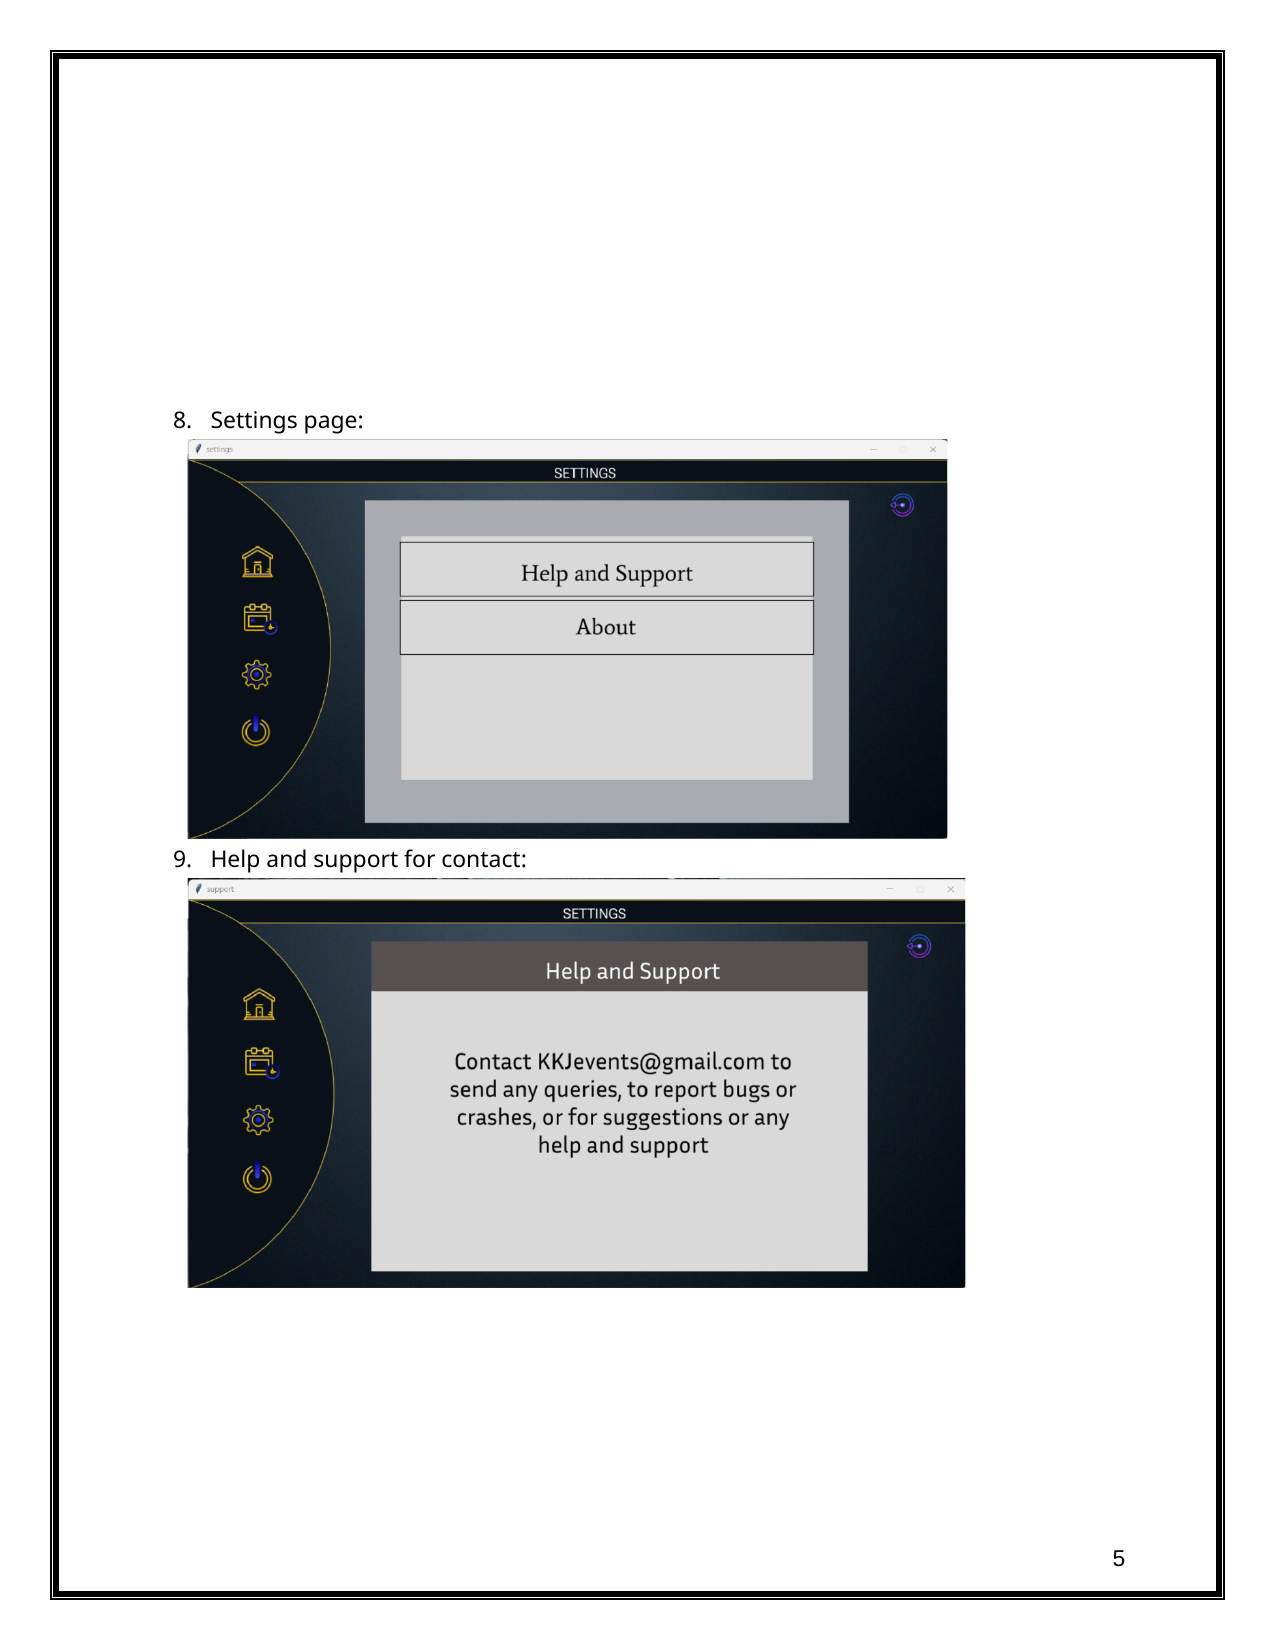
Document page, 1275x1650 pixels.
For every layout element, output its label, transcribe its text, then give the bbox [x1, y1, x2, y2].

picture [187, 878, 966, 1288]
list Help and support for contact: [173, 843, 1171, 874]
picture [187, 439, 948, 839]
list Settings page: [173, 404, 1171, 435]
